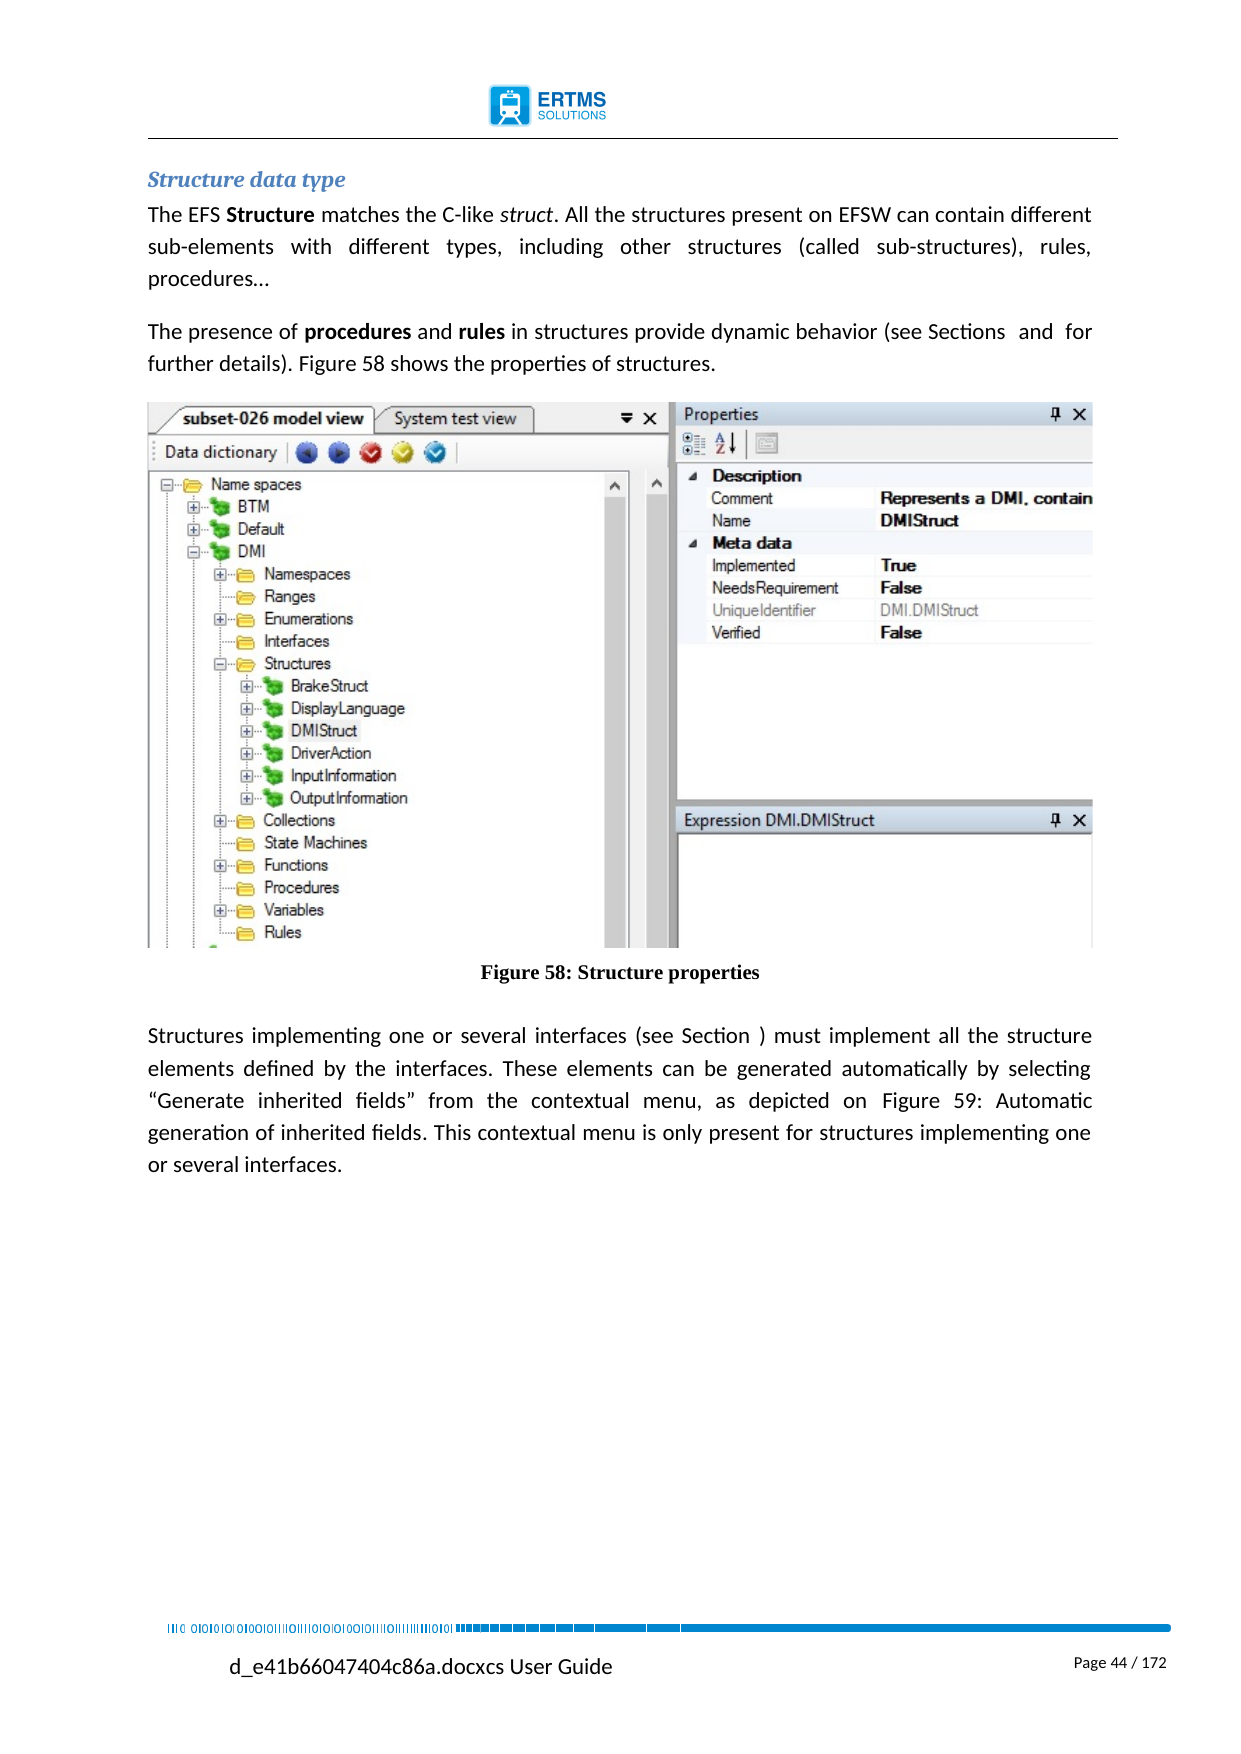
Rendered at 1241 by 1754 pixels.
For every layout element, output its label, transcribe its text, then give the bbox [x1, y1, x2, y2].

text The presence of procedures and rules in structures provide dynamic behavior (see Sections 0 and 0 for further details). Figure 58 shows the properties of structures. [148, 317, 1093, 377]
subtitle Structure data type [148, 167, 1093, 193]
text Figure 58: Structure properties [148, 960, 1093, 984]
text The EFS Structure matches the C-like struct. All the structures present on EFSW can contain different sub-elements with different types, including other structures (called sub-structures), rules, procedures… [148, 200, 1093, 292]
text Structures implementing one or several interfaces (see Section 0) must implement all the structure elements defined by the interfaces. These elements can be generated automatically by selecting “Generate inherited fields” from the contextual menu, as depicted on Figure 59: Automatic generation of inherited fields. This contextual menu is only present for structures implementing one or several interfaces. [148, 1022, 1093, 1178]
picture [167, 1624, 1171, 1633]
picture [477, 73, 617, 138]
picture [147, 402, 1093, 948]
